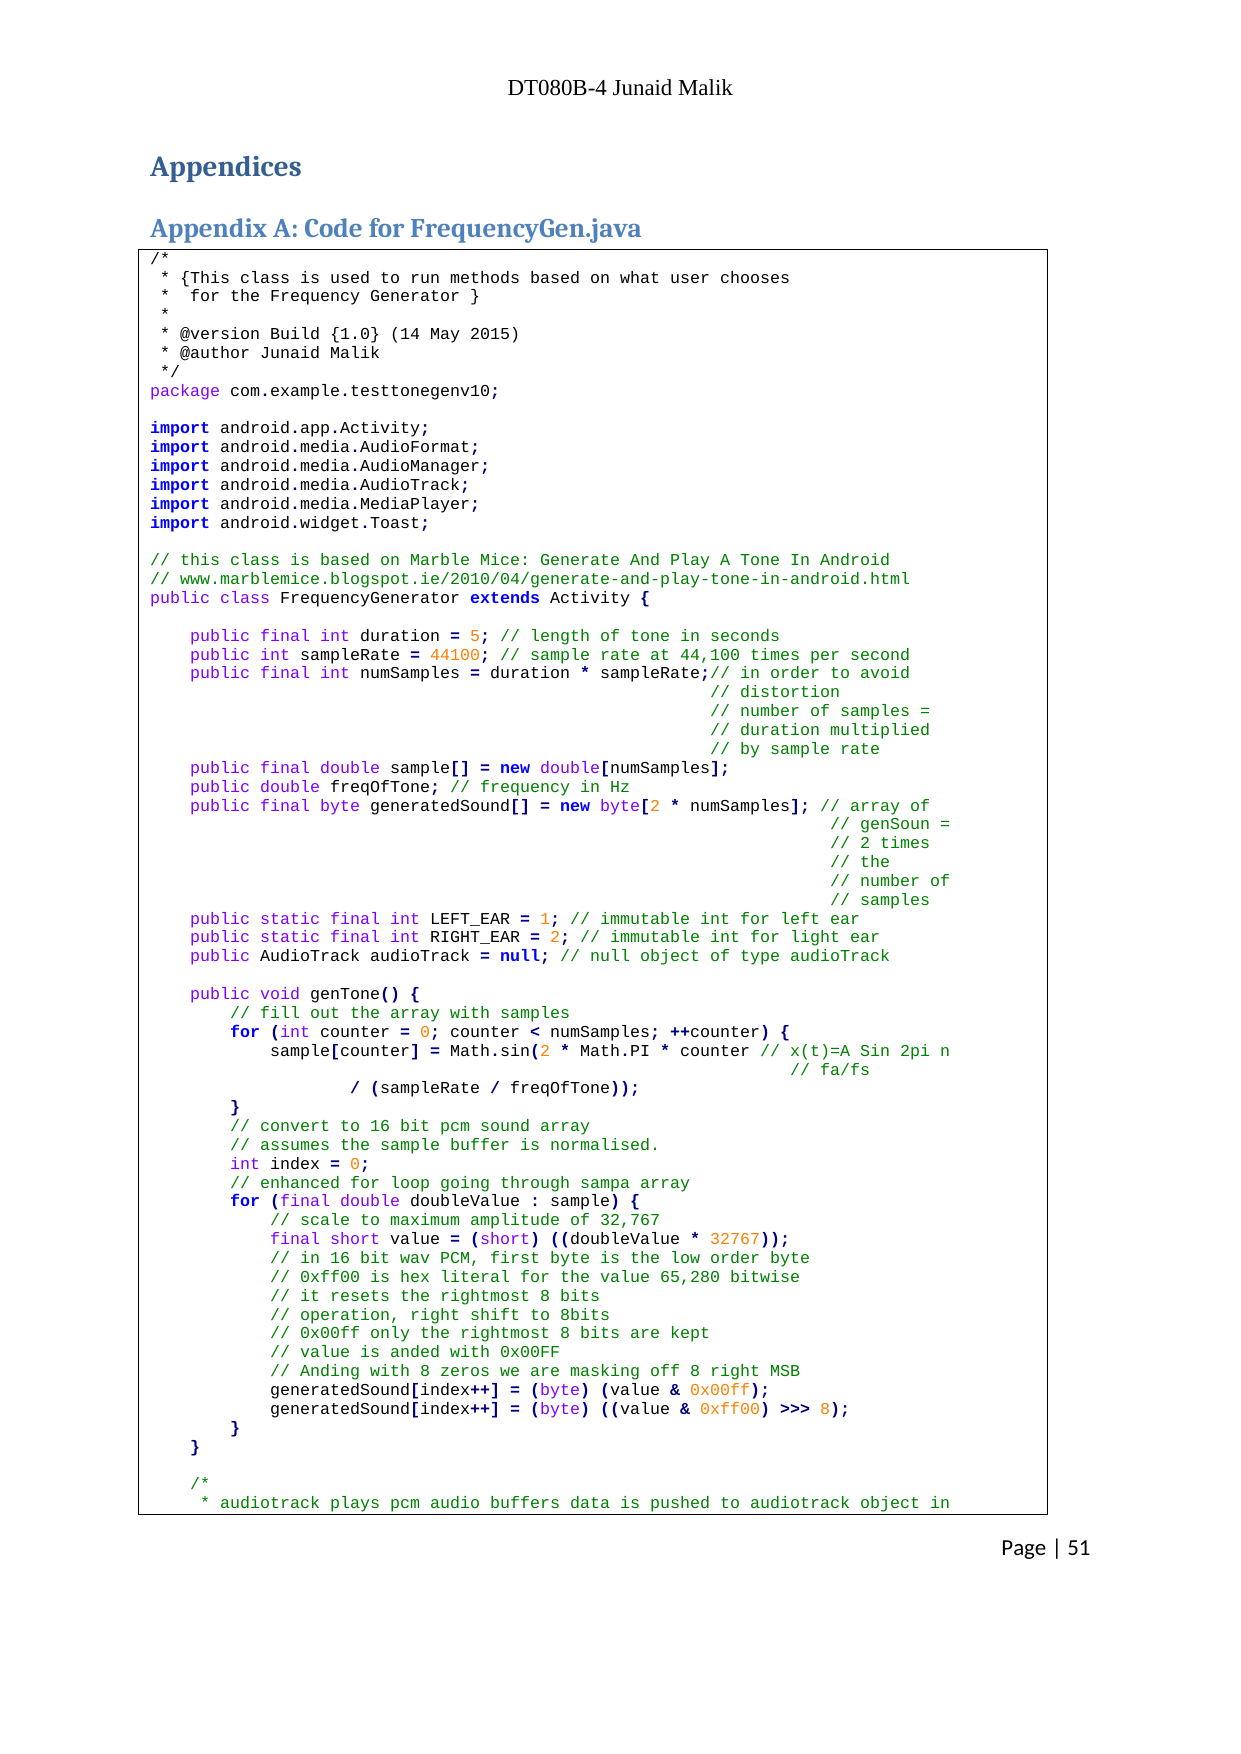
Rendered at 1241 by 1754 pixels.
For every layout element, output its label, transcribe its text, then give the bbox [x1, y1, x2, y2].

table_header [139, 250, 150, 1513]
subtitle Appendices [150, 150, 1090, 183]
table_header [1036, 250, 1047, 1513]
subtitle Appendix A: Code for FrequencyGen.java [150, 213, 1090, 245]
